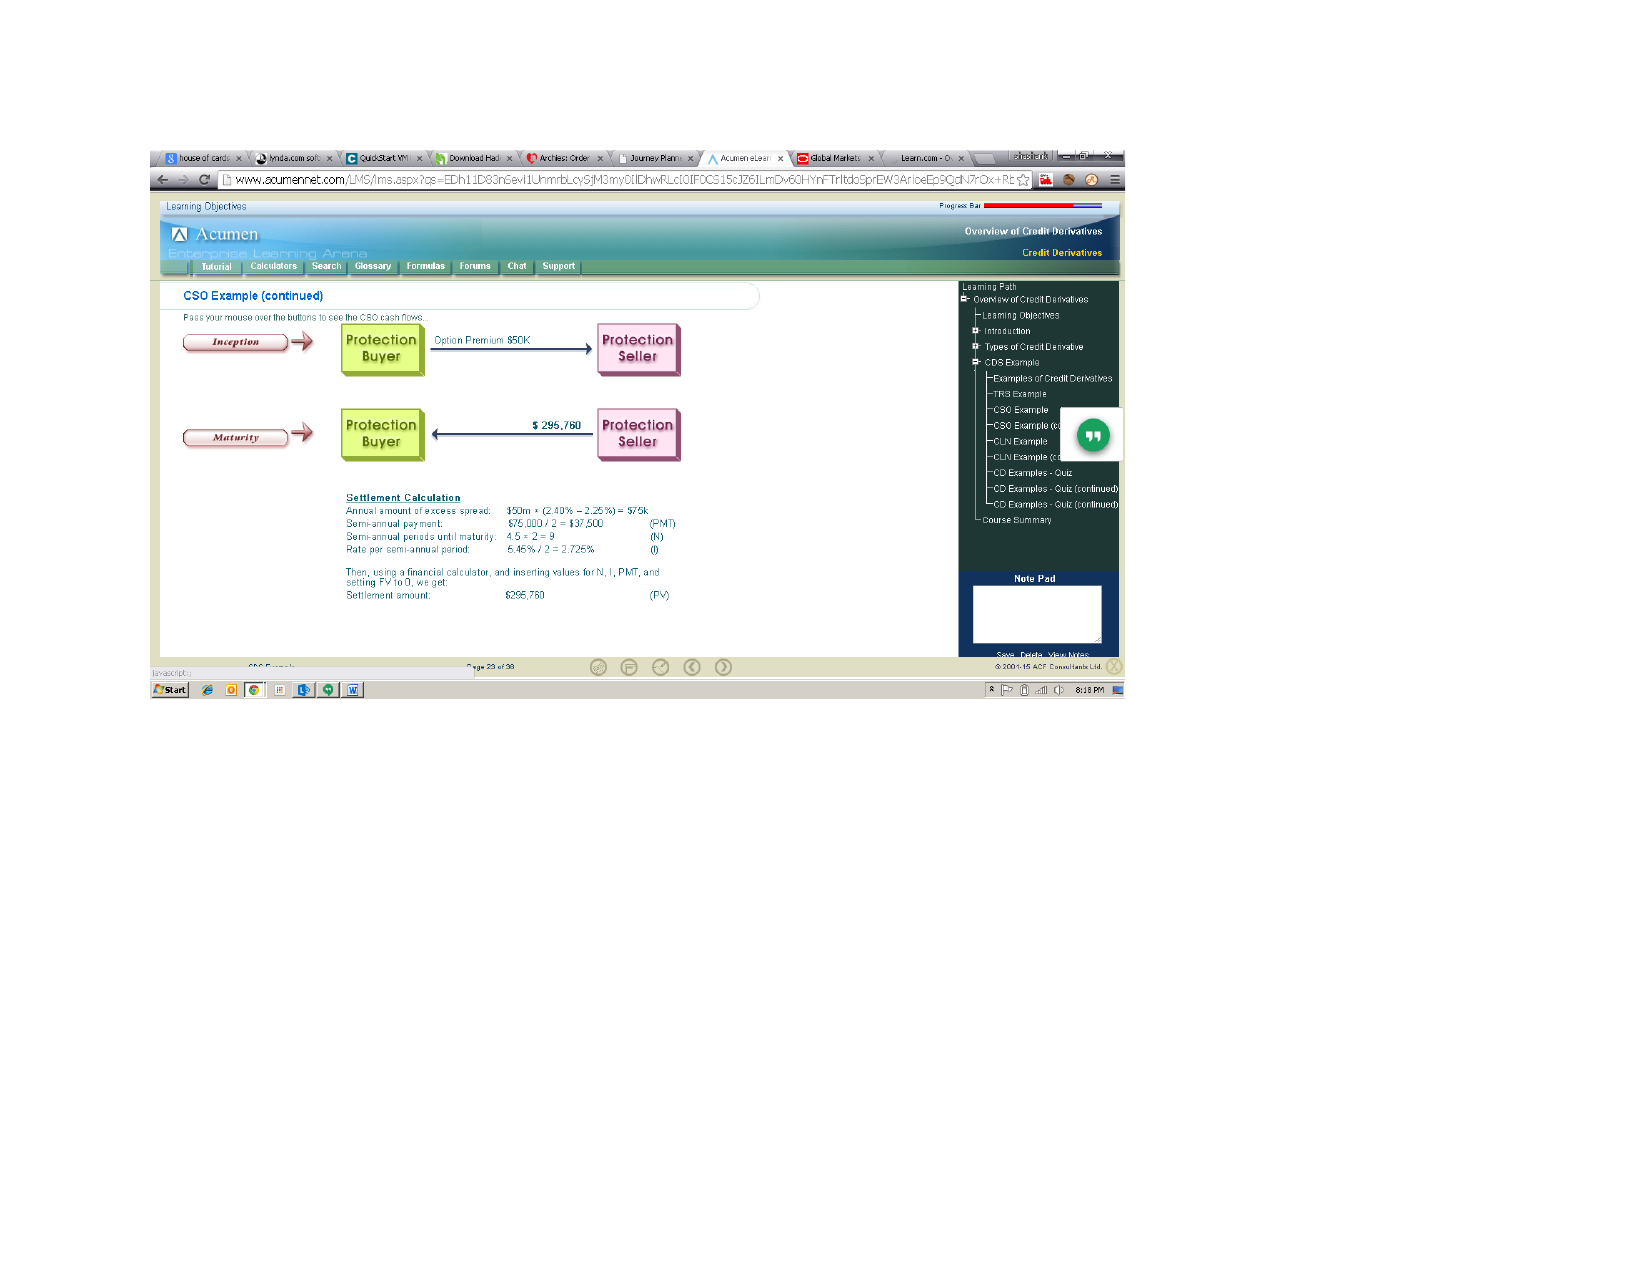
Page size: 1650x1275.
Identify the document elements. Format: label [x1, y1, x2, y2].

picture [150, 150, 1125, 699]
